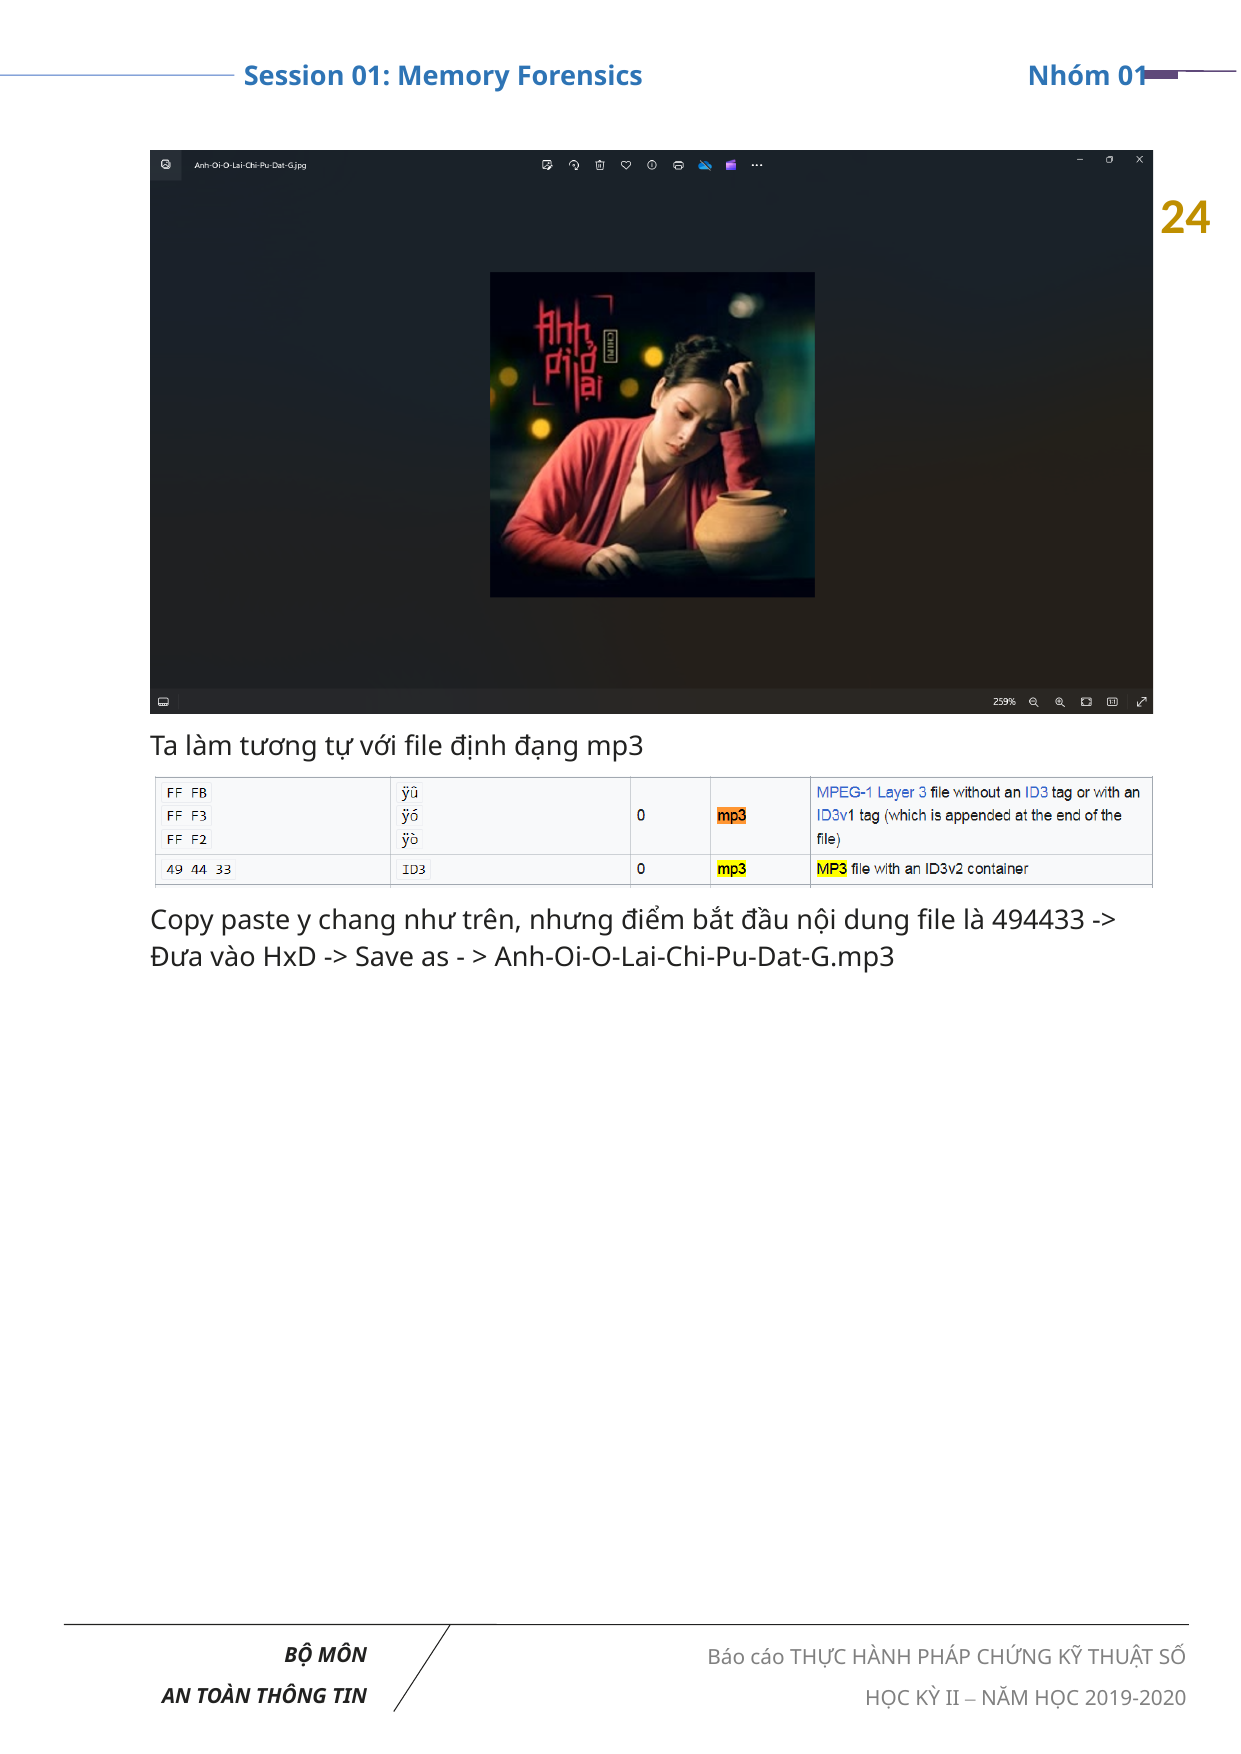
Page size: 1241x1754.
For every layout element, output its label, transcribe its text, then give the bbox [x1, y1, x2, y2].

picture [150, 150, 1154, 714]
picture [150, 776, 1154, 888]
text Copy paste y chang như trên, nhưng điểm bắt đầu nội dung file là 494433 -> Đưa vào HxD -> Save as - > Anh-Oi-O-Lai-Chi-Pu-Dat-G.mp3 [150, 900, 1153, 974]
text Ta làm tương tự với file định đạng mp3 [150, 727, 1153, 763]
